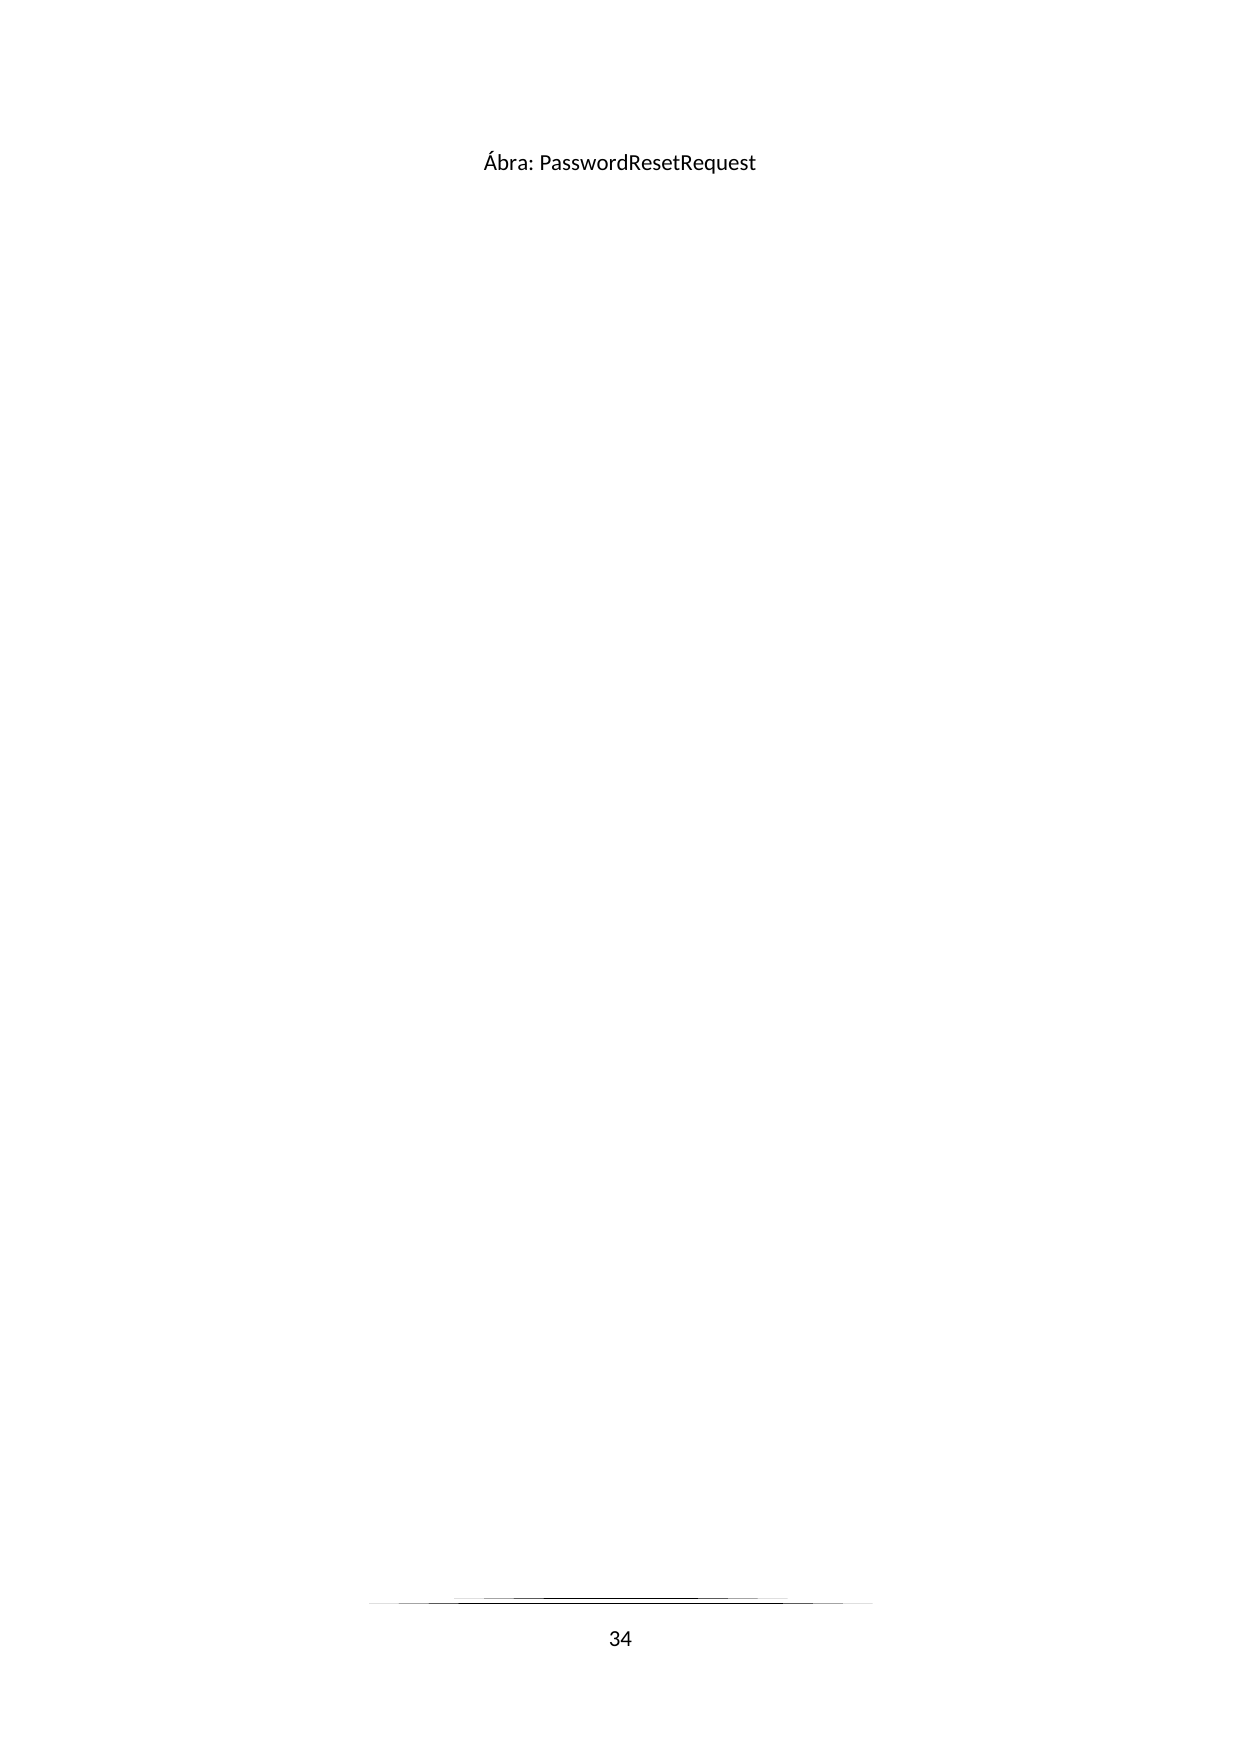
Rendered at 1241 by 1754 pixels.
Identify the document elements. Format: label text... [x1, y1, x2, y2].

text Ábra: PasswordResetRequest [148, 148, 1093, 176]
